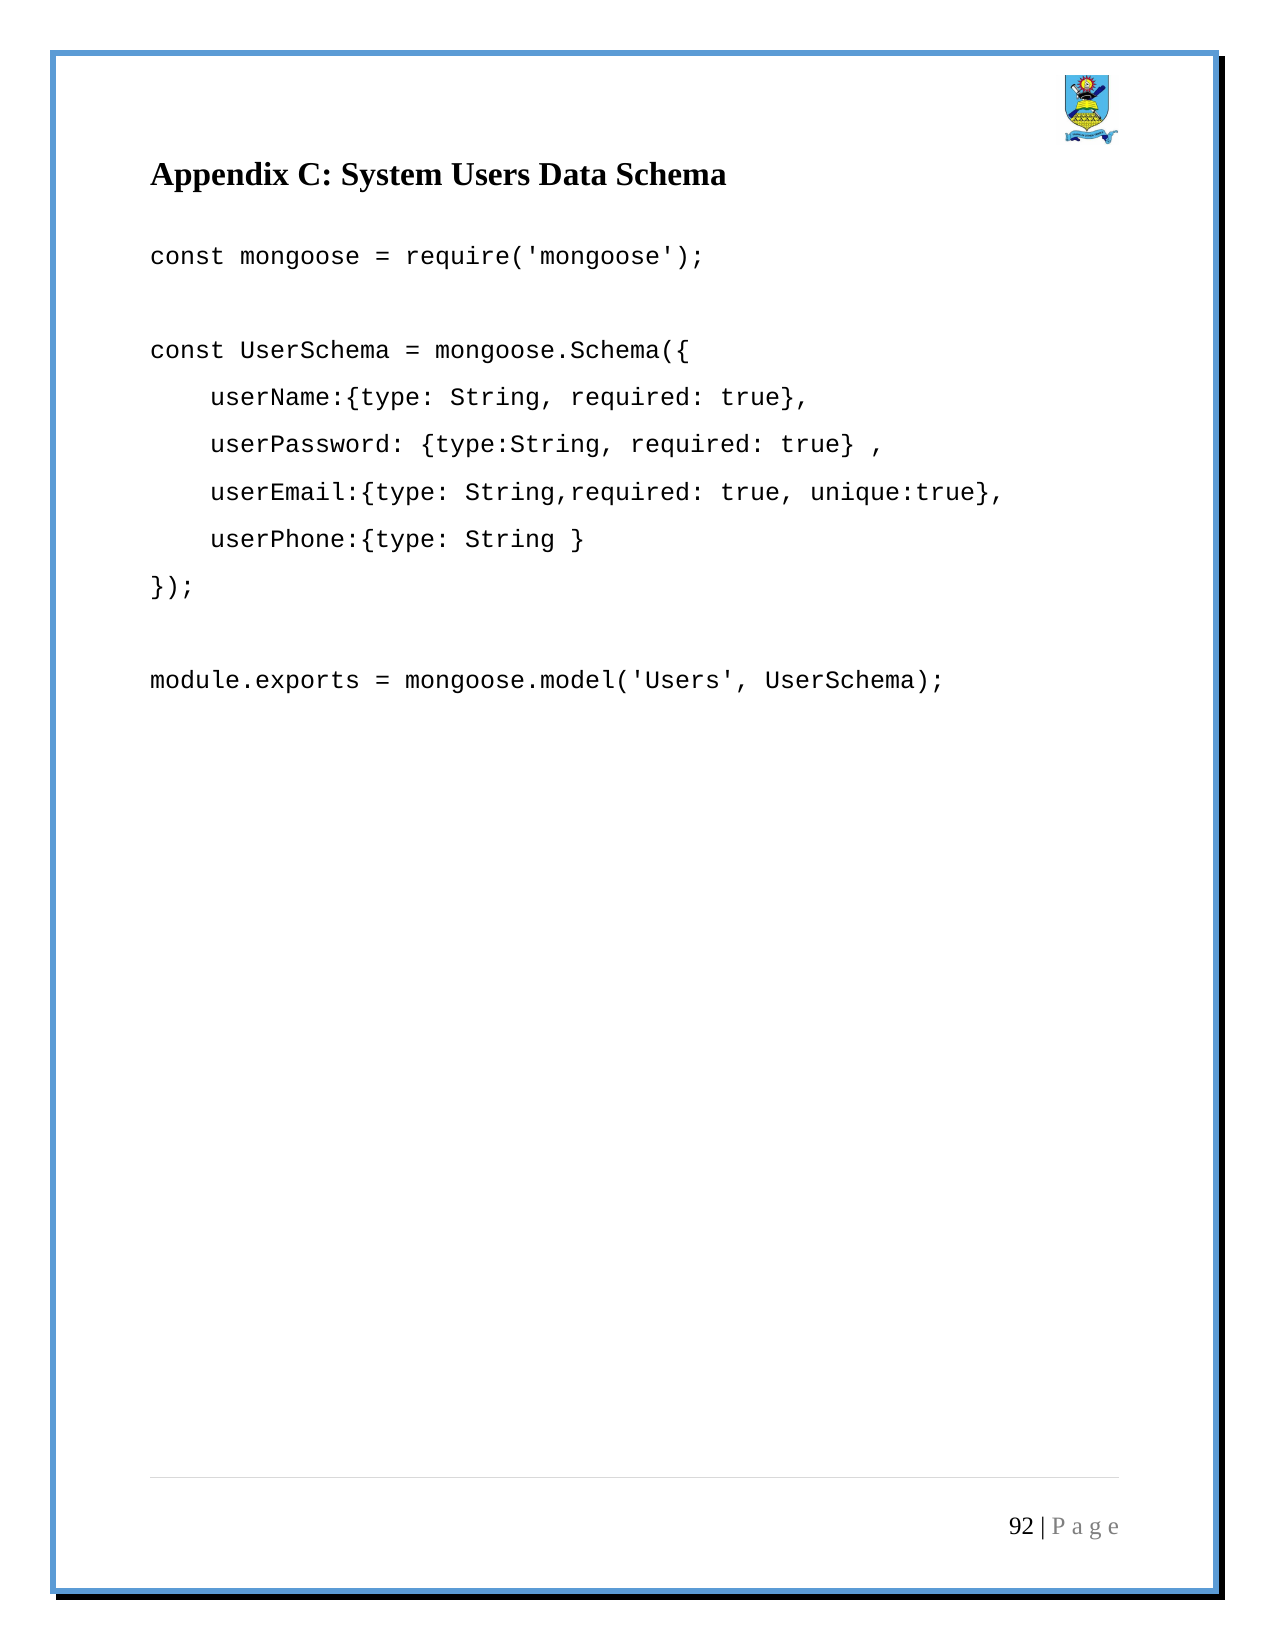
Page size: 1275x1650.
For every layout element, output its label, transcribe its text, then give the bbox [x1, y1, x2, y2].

text userEmail:{type: String,required: true, unique:true}, [150, 479, 1119, 507]
text userPassword: {type:String, required: true} , [150, 432, 1119, 460]
text module.exports = mongoose.model('Users', UserSchema); [150, 668, 1119, 696]
picture [1056, 75, 1119, 145]
text }); [150, 573, 1119, 602]
text userName:{type: String, required: true}, [150, 385, 1119, 413]
subtitle Appendix C: System Users Data Schema [150, 154, 1119, 192]
text userPhone:{type: String } [150, 526, 1119, 555]
text const mongoose = require('mongoose'); [150, 243, 1119, 272]
text const UserSchema = mongoose.Schema({ [150, 338, 1119, 366]
